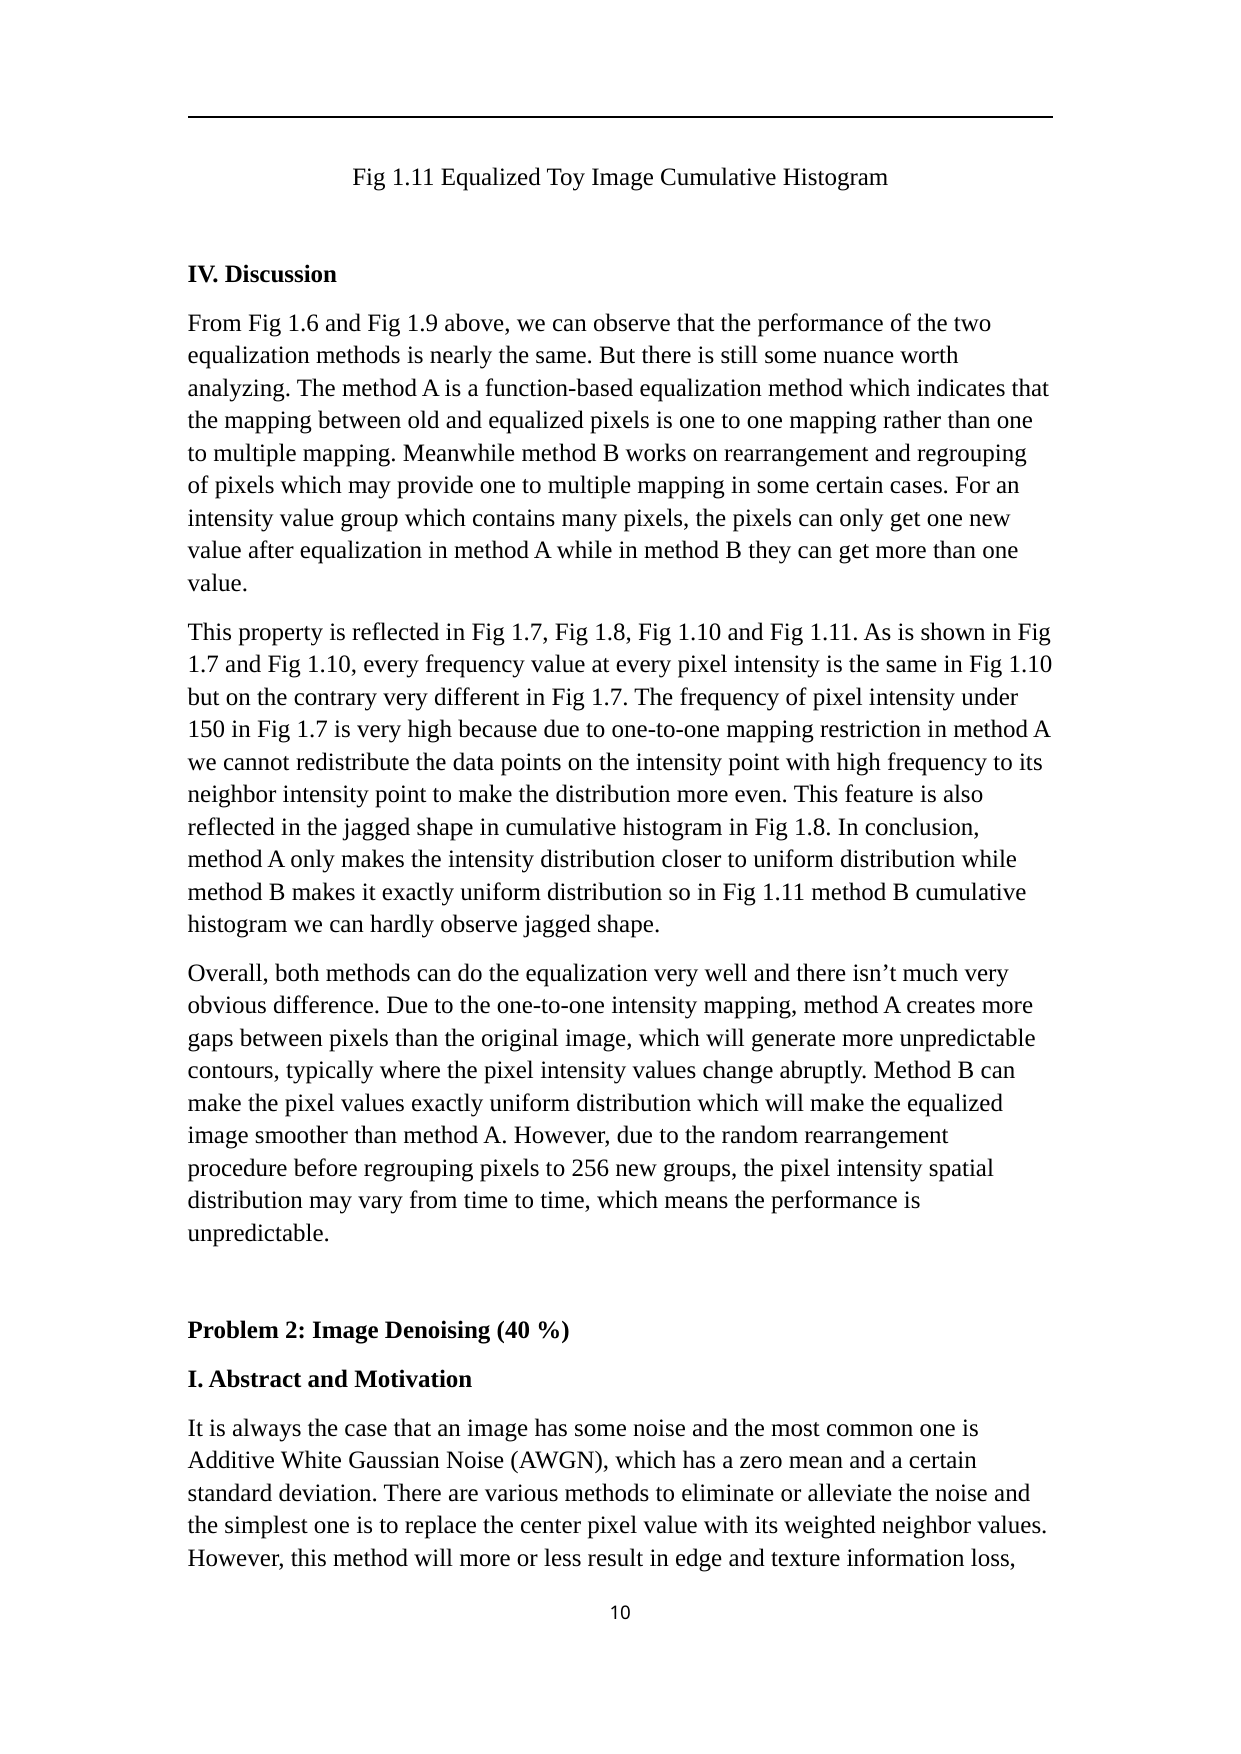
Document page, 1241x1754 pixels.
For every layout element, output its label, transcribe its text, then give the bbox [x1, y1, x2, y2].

text From Fig 1.6 and Fig 1.9 above, we can observe that the performance of the two equalization methods is nearly the same. But there is still some nuance worth analyzing. The method A is a function-based equalization method which indicates that the mapping between old and equalized pixels is one to one mapping rather than one to multiple mapping. Meanwhile method B works on rearrangement and regrouping of pixels which may provide one to multiple mapping in some certain cases. For an intensity value group which contains many pixels, the pixels can only get one new value after equalization in method A while in method B they can get more than one value. [187, 306, 1053, 598]
text Problem 2: Image Denoising (40 %) [187, 1313, 1053, 1346]
text Overall, both methods can do the equalization very well and there isn’t much very obvious difference. Due to the one-to-one intensity mapping, method A creates more gaps between pixels than the original image, which will generate more unpredictable contours, typically where the pixel intensity values change abruptly. Method B can make the pixel values exactly uniform distribution which will make the equalized image smoother than method A. However, due to the random rearrangement procedure before regrouping pixels to 256 new groups, the pixel intensity spatial distribution may vary from time to time, which means the performance is unpredictable. [187, 956, 1053, 1248]
text I. Abstract and Motivation [187, 1362, 1053, 1395]
text This property is reflected in Fig 1.7, Fig 1.8, Fig 1.10 and Fig 1.11. As is shown in Fig 1.7 and Fig 1.10, every frequency value at every pixel intensity is the same in Fig 1.10 but on the contrary very different in Fig 1.7. The frequency of pixel intensity under 150 in Fig 1.7 is very high because due to one-to-one mapping restriction in method A we cannot redistribute the data points on the intensity point with high frequency to its neighbor intensity point to make the distribution more even. This feature is also reflected in the jagged shape in cumulative histogram in Fig 1.8. In conclusion, method A only makes the intensity distribution closer to uniform distribution while method B makes it exactly uniform distribution so in Fig 1.11 method B cumulative histogram we can hardly observe jagged shape. [187, 615, 1053, 940]
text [187, 1411, 1053, 1573]
text Fig 1.11 Equalized Toy Image Cumulative Histogram [187, 160, 1053, 192]
text IV. Discussion [187, 257, 1053, 290]
